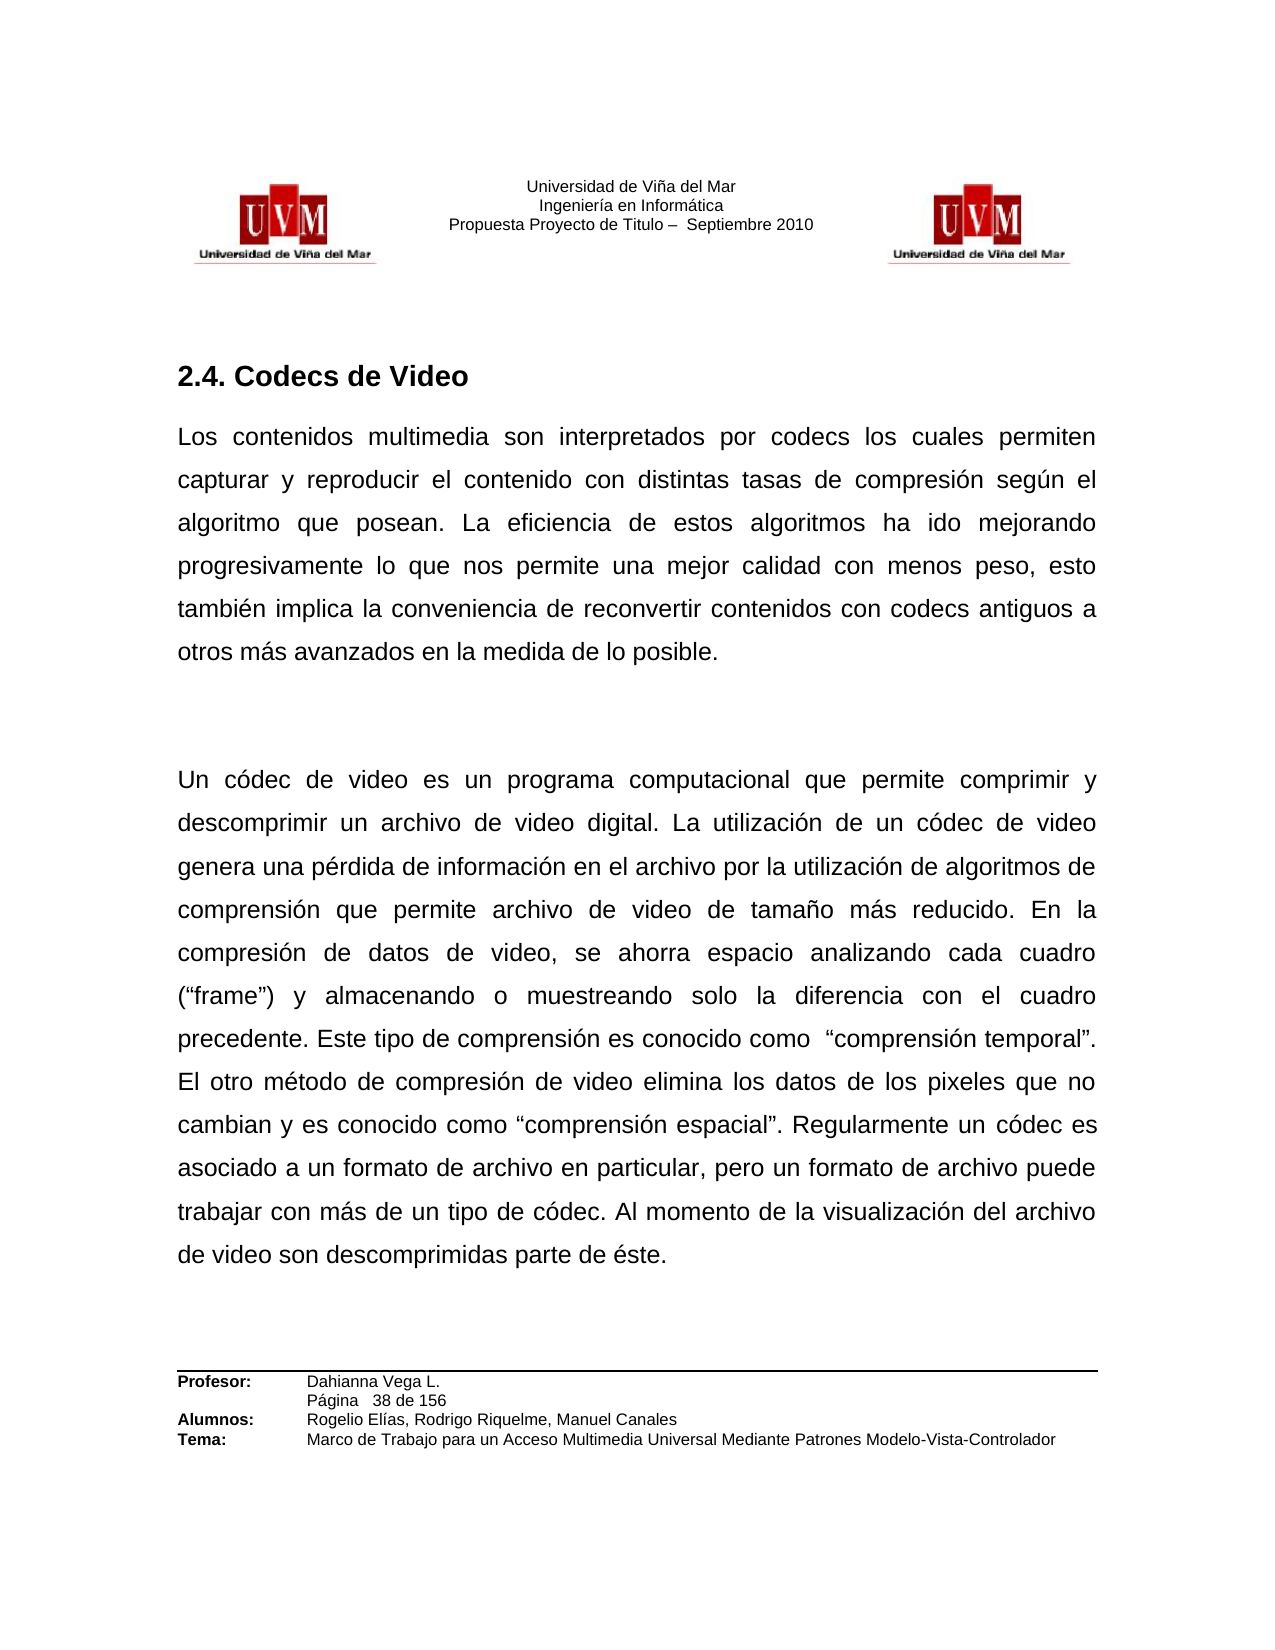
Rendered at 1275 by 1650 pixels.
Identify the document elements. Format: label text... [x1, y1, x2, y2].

text Un códec de video es un programa computacional que permite comprimir y descomprimir un archivo de video digital. La utilización de un códec de video genera una pérdida de información en el archivo por la utilización de algoritmos de comprensión que permite archivo de video de tamaño más reducido. En la compresión de datos de video, se ahorra espacio analizando cada cuadro (“frame”) y almacenando o muestreando solo la diferencia con el cuadro precedente. Este tipo de comprensión es conocido como “comprensión temporal”. El otro método de compresión de video elimina los datos de los pixeles que no cambian y es conocido como “comprensión espacial”. Regularmente un códec es asociado a un formato de archivo en particular, pero un formato de archivo puede trabajar con más de un tipo de códec. Al momento de la visualización del archivo de video son descomprimidas parte de éste. [177, 765, 1098, 1268]
picture [177, 176, 390, 267]
subtitle 2.4. Codecs de Video [177, 359, 1098, 392]
text Los contenidos multimedia son interpretados por codecs los cuales permiten capturar y reproducir el contenido con distintas tasas de compresión según el algoritmo que posean. La eficiencia de estos algoritmos ha ido mejorando progresivamente lo que nos permite una mejor calidad con menos peso, esto también implica la conveniencia de reconvertir contenidos con codecs antiguos a otros más avanzados en la medida de lo posible. [177, 422, 1098, 666]
picture [871, 176, 1084, 267]
